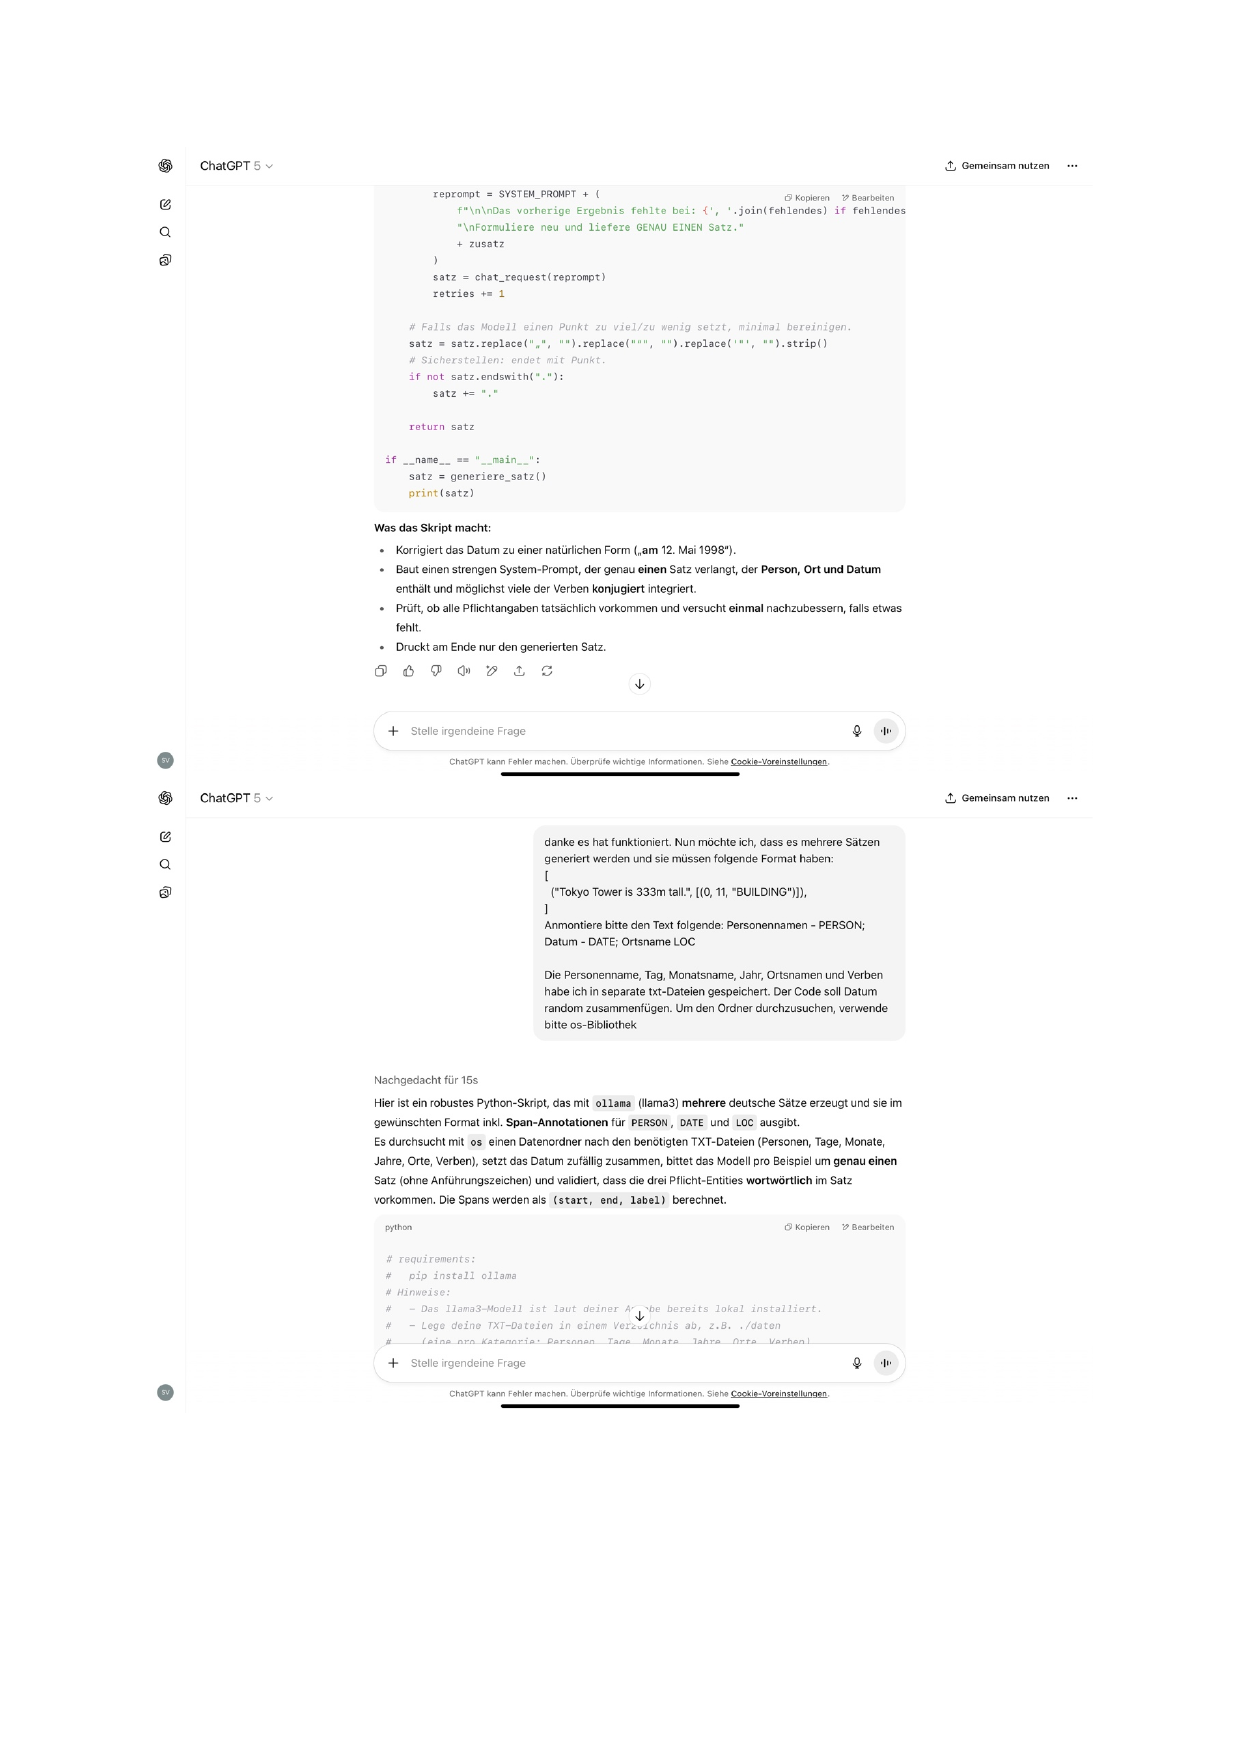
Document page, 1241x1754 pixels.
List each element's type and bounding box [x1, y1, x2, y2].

picture [147, 147, 1093, 1413]
